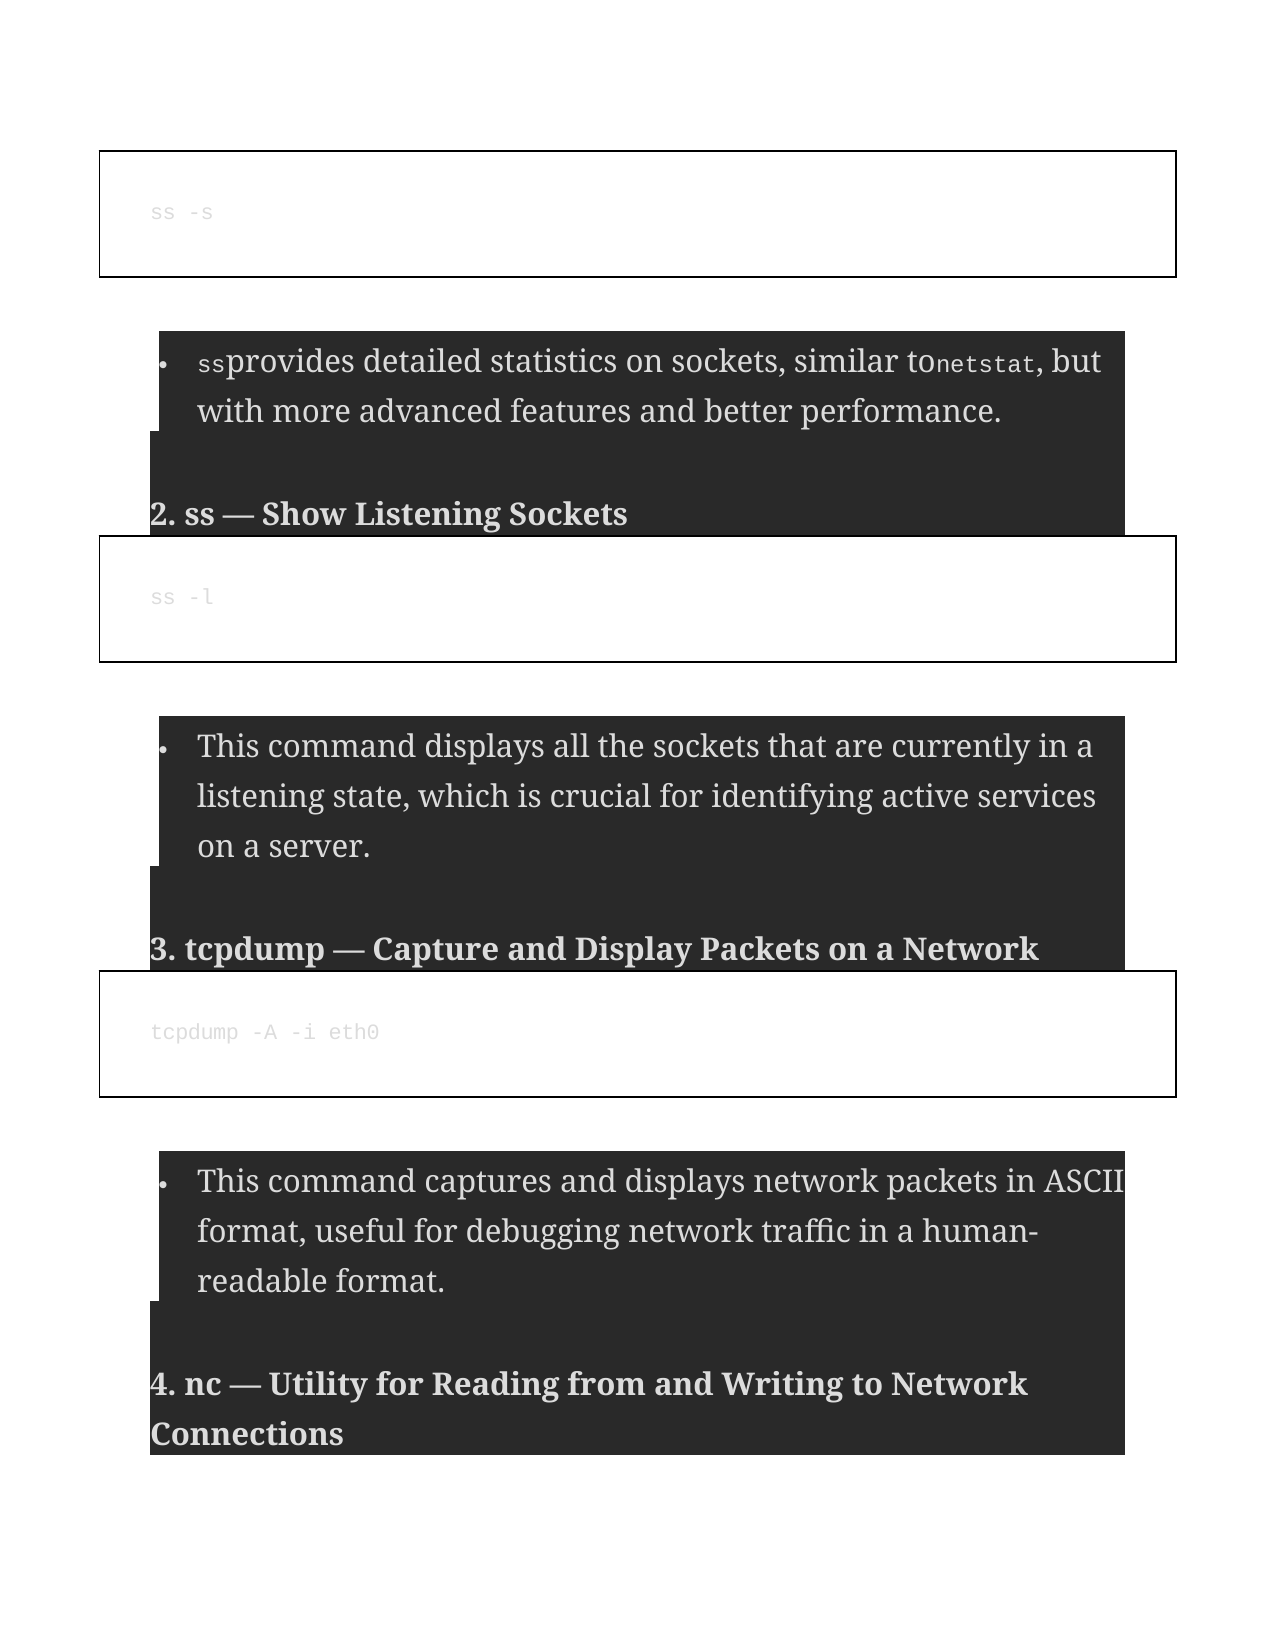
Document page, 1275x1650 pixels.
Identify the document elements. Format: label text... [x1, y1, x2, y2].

text tcpdump -A -i eth0 [100, 972, 1175, 1096]
text ss -s [100, 152, 1175, 276]
list ssprovides detailed statistics on sockets, similar tonetstat, but with more advanced features and better performance. [159, 331, 1125, 431]
list This command captures and displays network packets in ASCII format, useful for debugging network traffic in a human-readable format. [159, 1151, 1125, 1301]
text 4. nc — Utility for Reading from and Writing to Network Connections [150, 1355, 1125, 1455]
text ss -l [100, 537, 1175, 661]
text 2. ss — Show Listening Sockets [150, 485, 1125, 535]
text 3. tcpdump — Capture and Display Packets on a Network [150, 920, 1125, 970]
list This command displays all the sockets that are currently in a listening state, which is crucial for identifying active services on a server. [159, 716, 1125, 866]
